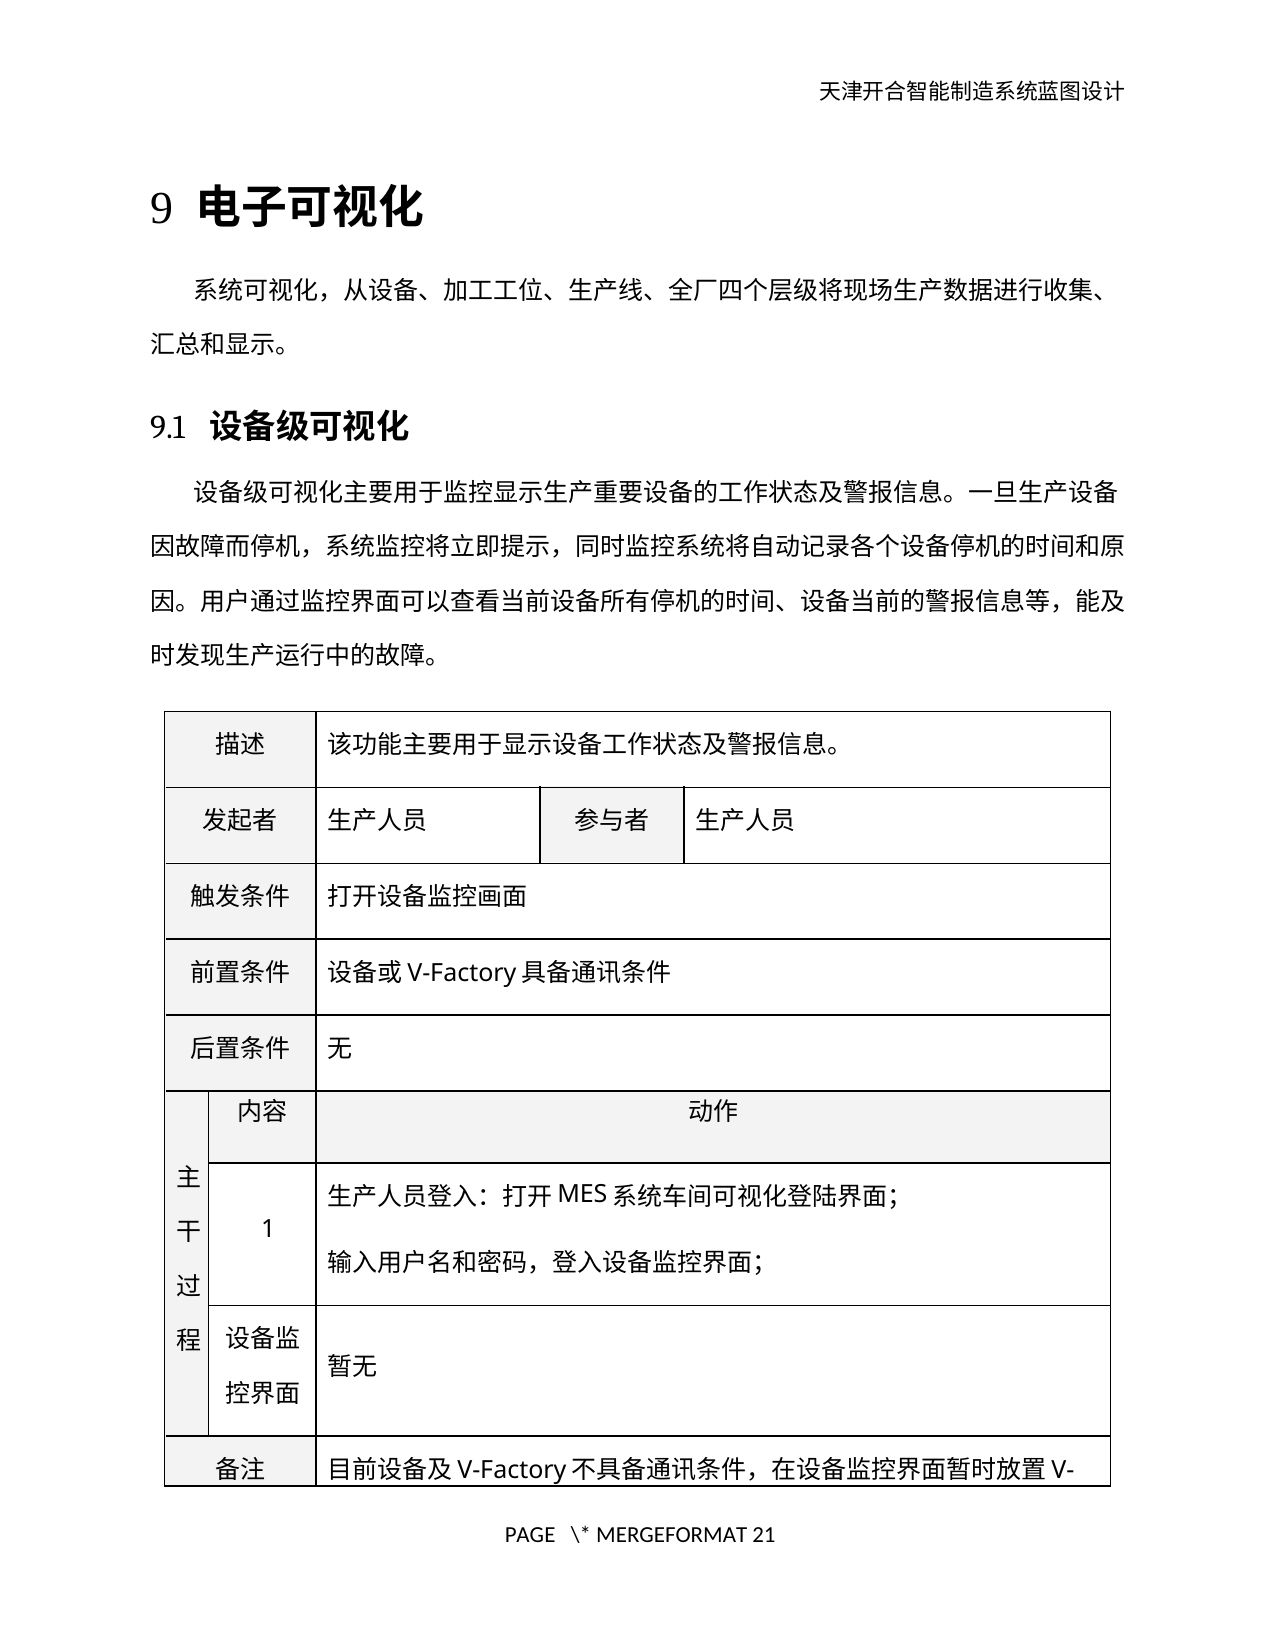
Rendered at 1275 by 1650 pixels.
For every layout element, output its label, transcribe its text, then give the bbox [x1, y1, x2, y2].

table_cell 1 [209, 1164, 315, 1305]
subtitle 电子可视化 [150, 171, 1125, 237]
table_cell 发起者 [165, 788, 315, 862]
table_cell 暂无 [317, 1306, 1110, 1435]
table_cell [317, 1437, 1110, 1485]
table_cell 生产人员登入：打开MES系统车间可视化登陆界面； 输入用户名和密码，登入设备监控界面； [317, 1164, 1110, 1305]
table_cell 参与者 [541, 788, 683, 862]
table_cell 打开设备监控画面 [317, 864, 1110, 938]
table_cell 动作 [317, 1092, 1110, 1162]
table_header 该功能主要用于显示设备工作状态及警报信息。 [317, 712, 1110, 786]
table_cell 前置条件 [165, 939, 315, 1014]
table_cell 设备监控界面 [209, 1306, 315, 1435]
text 系统可视化，从设备、加工工位、生产线、全厂四个层级将现场生产数据进行收集、汇总和显示。 [150, 270, 1125, 361]
table_cell 主干过程 [165, 1091, 208, 1435]
table_cell 触发条件 [165, 864, 315, 938]
table_cell 设备或V-Factory具备通讯条件 [317, 940, 1110, 1014]
subtitle 设备级可视化 [150, 400, 1125, 448]
table_cell 内容 [209, 1092, 315, 1162]
text 设备级可视化主要用于监控显示生产重要设备的工作状态及警报信息。一旦生产设备因故障而停机，系统监控将立即提示，同时监控系统将自动记录各个设备停机的时间和原因。用户通过监控界面可以查看当前设备所有停机的时间、设备当前的警报信息等，能及时发现生产运行中的故障。 [150, 472, 1125, 672]
table_header 描述 [165, 712, 315, 786]
table_cell 生产人员 [685, 788, 1110, 862]
table_cell 备注 [165, 1436, 315, 1485]
table_cell 无 [317, 1016, 1110, 1090]
table_cell 生产人员 [317, 788, 539, 862]
table_cell 后置条件 [165, 1015, 315, 1090]
